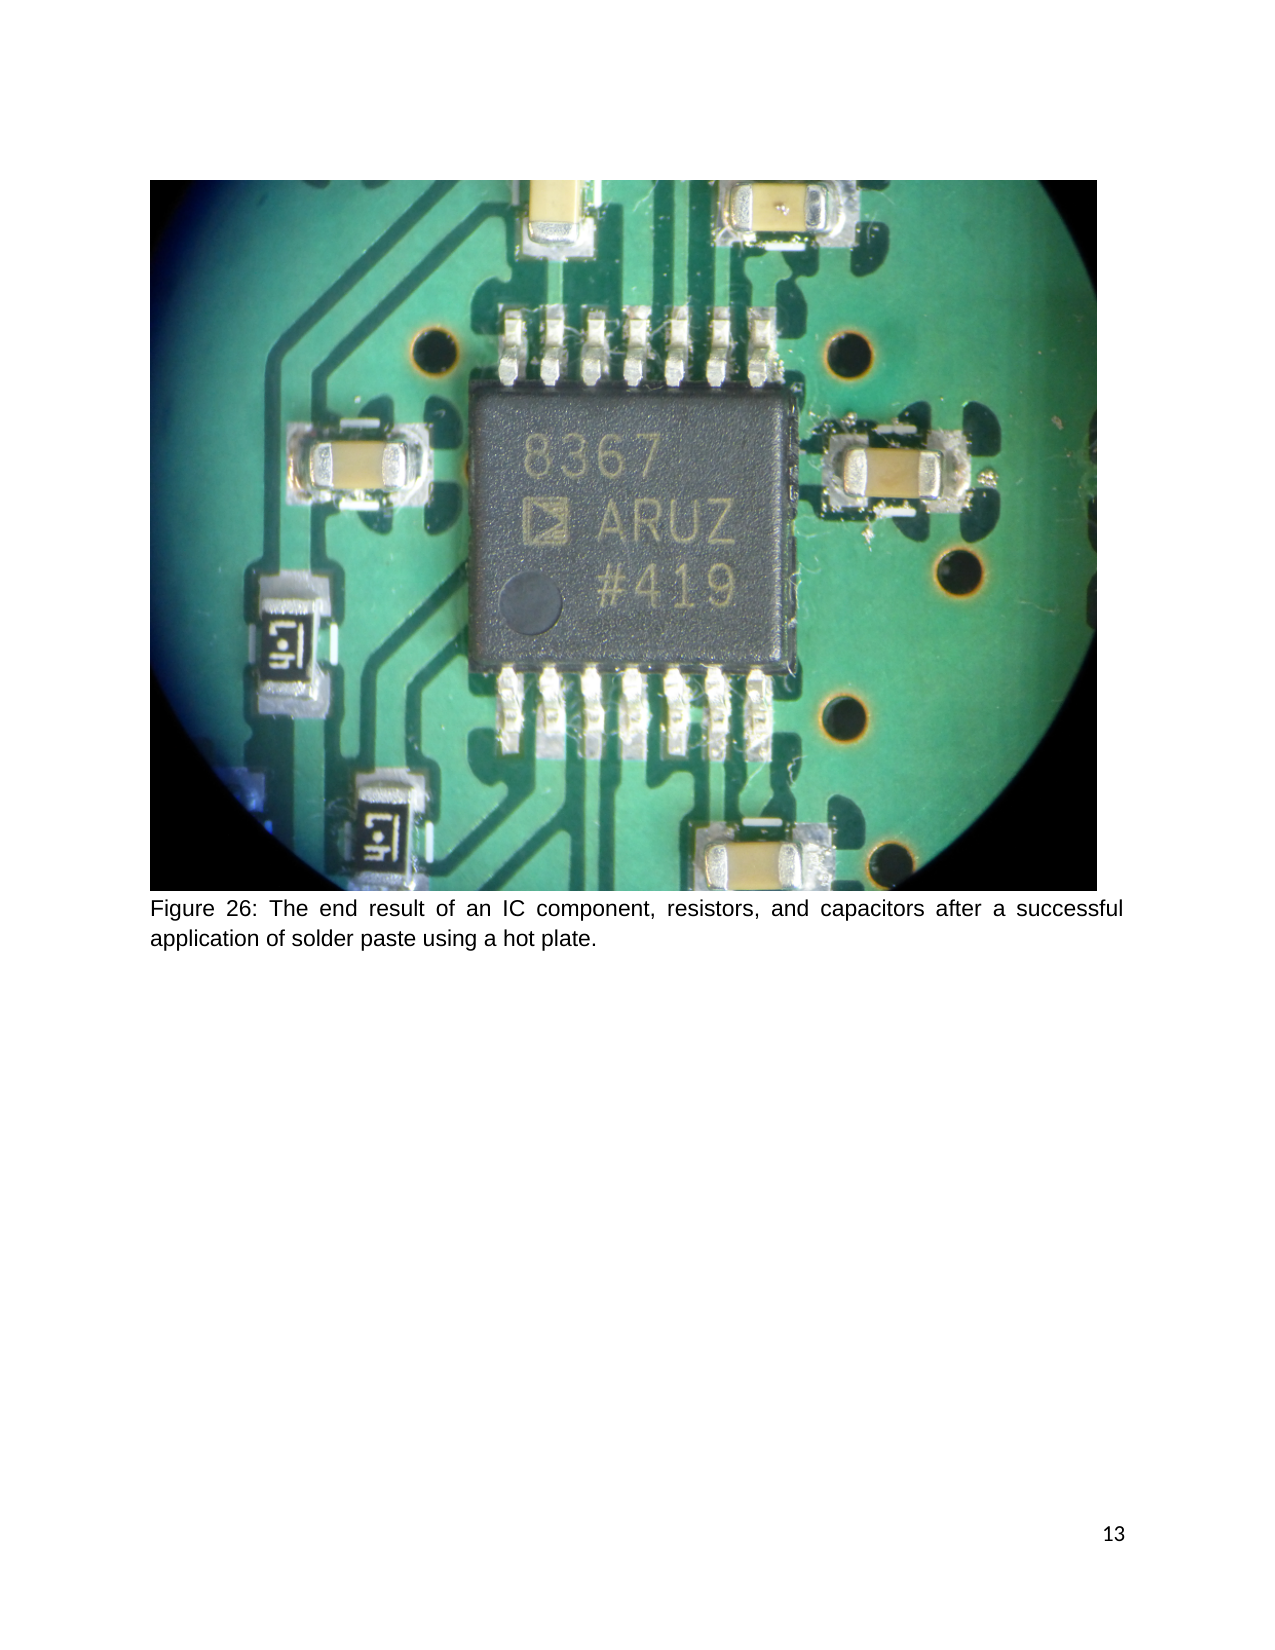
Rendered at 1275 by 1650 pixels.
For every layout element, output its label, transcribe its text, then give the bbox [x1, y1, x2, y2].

picture [150, 180, 1097, 891]
text Figure 26: The end result of an IC component, resistors, and capacitors after a successful application of solder paste using a hot plate. [150, 895, 1125, 951]
